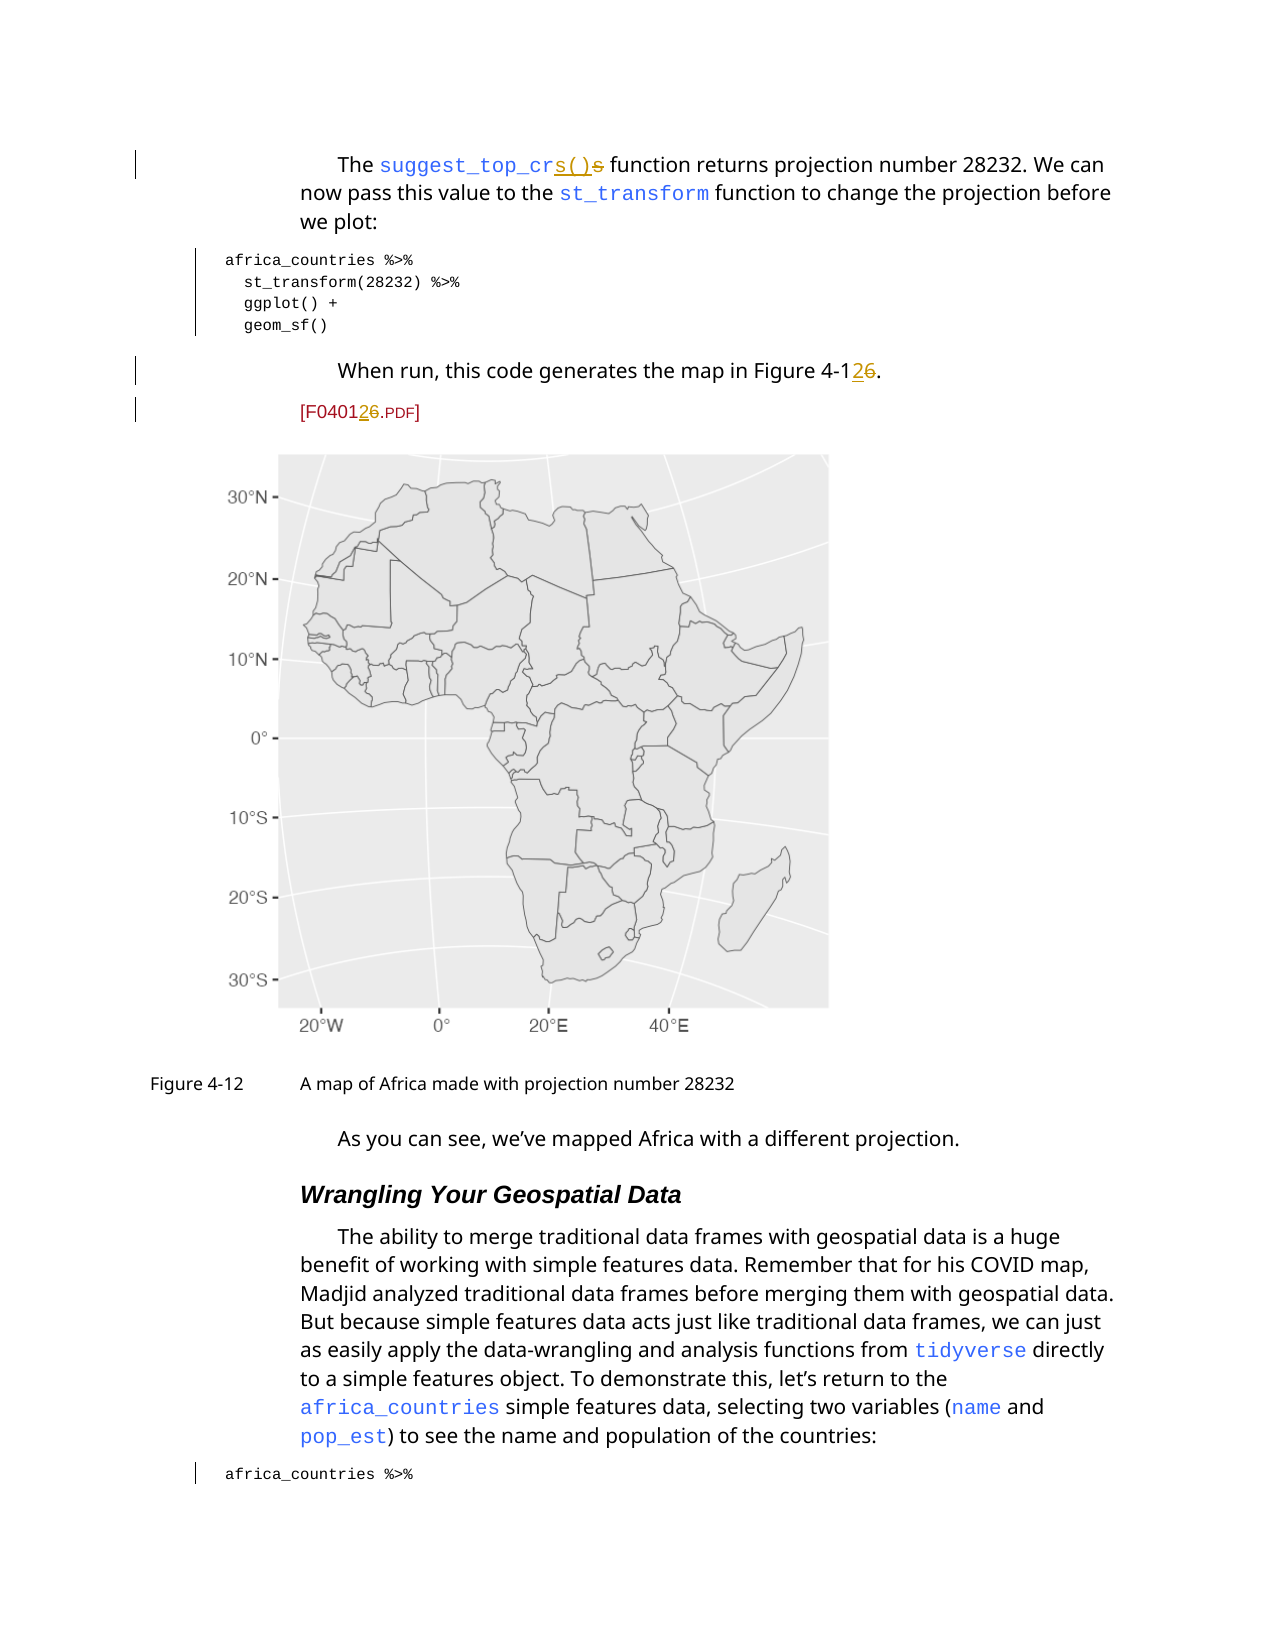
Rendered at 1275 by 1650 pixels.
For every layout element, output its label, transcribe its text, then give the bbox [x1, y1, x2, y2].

text The ability to merge traditional data frames with geospatial data is a huge benefit of working with simple features data. Remember that for his COVID map, Madjid analyzed traditional data frames before merging them with geospatial data. But because simple features data acts just like traditional data frames, we can just as easily apply the data-wrangling and analysis functions from tidyverse directly to a simple features object. To demonstrate this, let’s return to the africa_countries simple features data, selecting two variables (name and pop_est) to see the name and population of the countries: [300, 1222, 1125, 1449]
text [F0401.pdf] [300, 397, 1125, 422]
text The suggest_top_cr function returns projection number 28232. We can now pass this value to the st_transform function to change the projection before we plot: [300, 150, 1125, 236]
text Wrangling Your Geospatial Data [300, 1178, 1125, 1209]
text st_transform(28232) %>% [196, 270, 1125, 292]
text A map of Africa made with projection number 28232 [150, 1072, 1125, 1096]
text africa_countries %>% [196, 1462, 1125, 1484]
text When run, this code generates the map in Figure 4-1. [300, 356, 1125, 385]
text ggplot() + [196, 292, 1125, 314]
text As you can see, we’ve mapped Africa with a different projection. [300, 1124, 1125, 1153]
text geom_sf() [196, 314, 1125, 336]
picture [150, 443, 905, 1048]
text africa_countries %>% [196, 248, 1125, 270]
